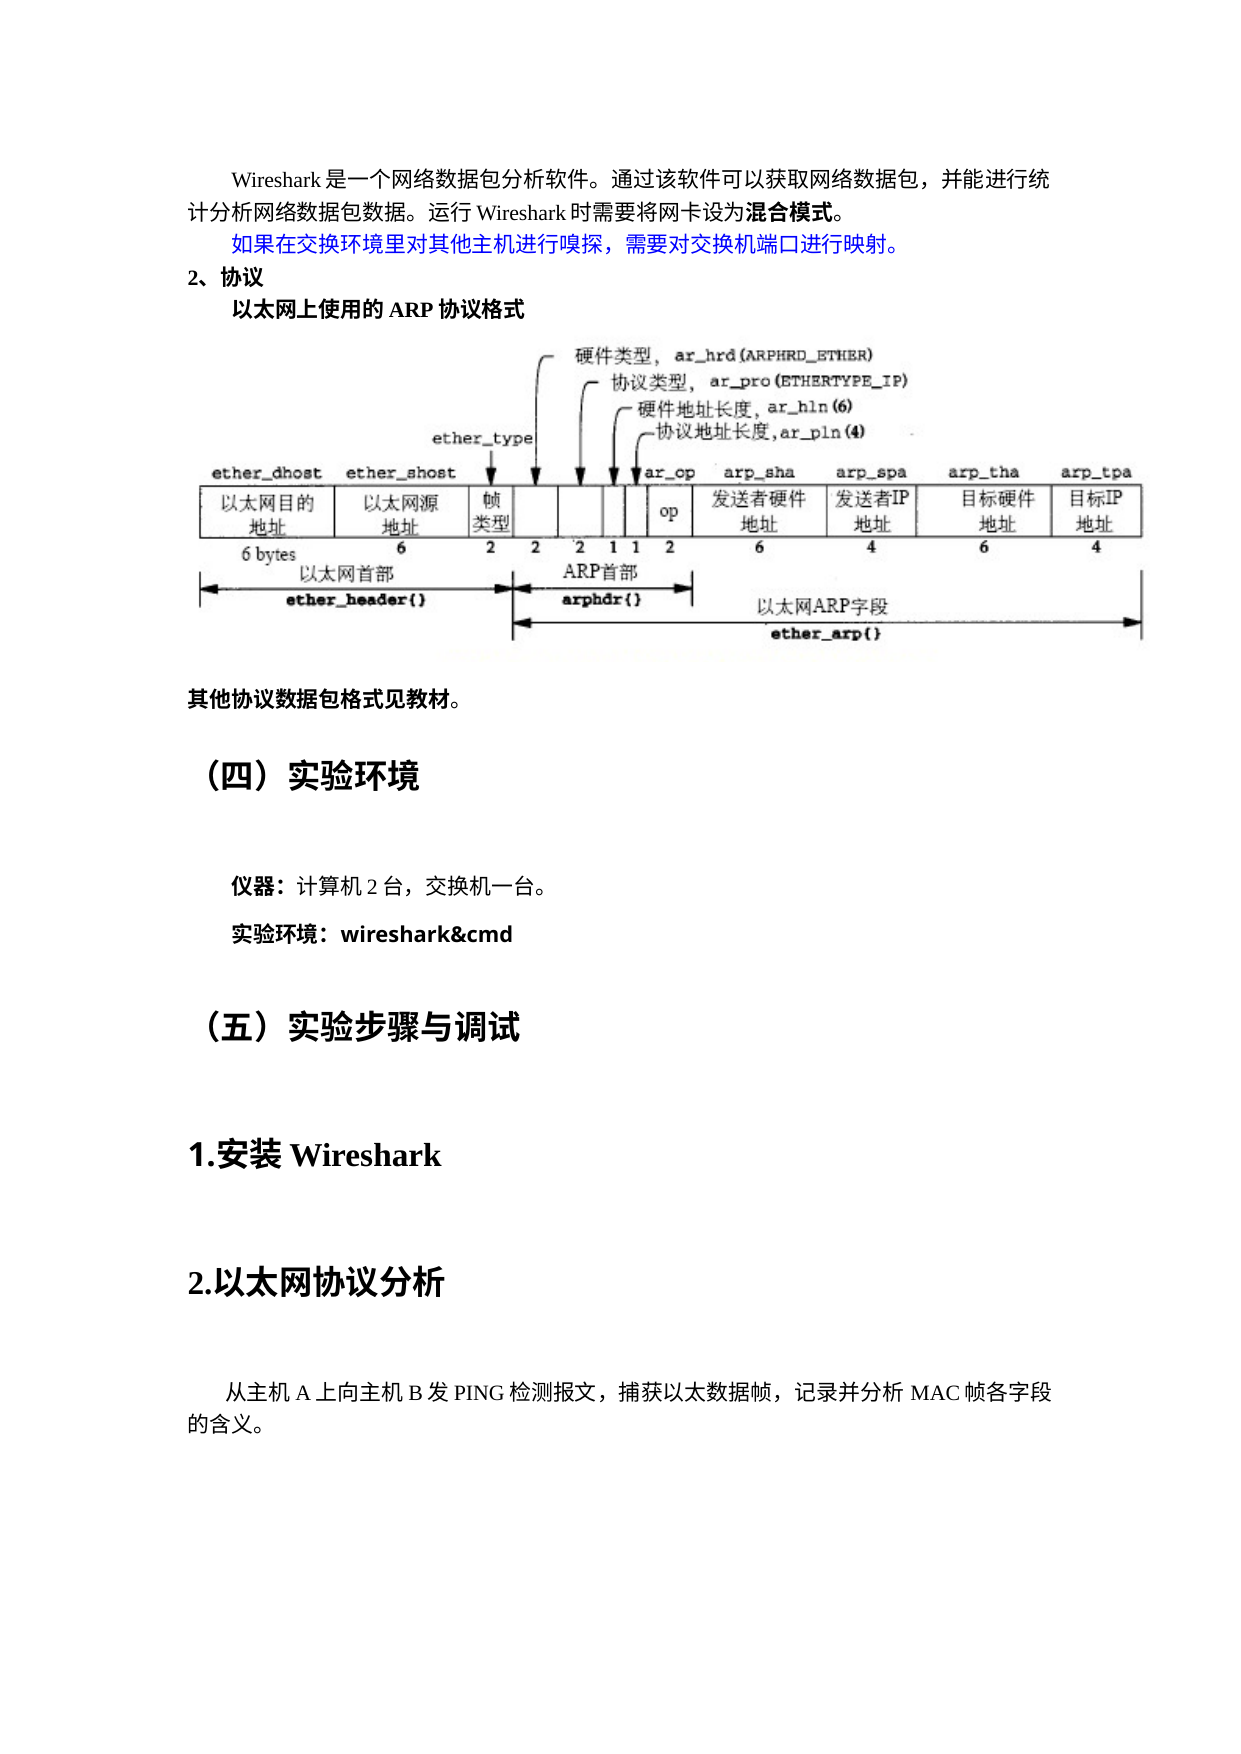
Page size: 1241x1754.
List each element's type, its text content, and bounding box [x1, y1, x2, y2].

text 如果在交换环境里对其他主机进行嗅探，需要对交换机端口进行映射。 [187, 227, 1053, 259]
subtitle 1.安装Wireshark [187, 1120, 1053, 1185]
picture [187, 324, 1164, 662]
text 以太网上使用的ARP协议格式 [187, 292, 1053, 324]
text Wireshark是一个网络数据包分析软件。通过该软件可以获取网络数据包，并能进行统计分析网络数据包数据。运行Wireshark时需要将网卡设为混合模式。 [187, 162, 1053, 227]
text 从主机A上向主机B发PING检测报文，捕获以太数据帧，记录并分析MAC帧各字段的含义。 [187, 1374, 1053, 1439]
subtitle （五）实验步骤与调试 [187, 992, 1053, 1057]
text 2、协议 [187, 259, 1053, 292]
text 实验环境：wireshark&cmd [187, 917, 1053, 949]
text 其他协议数据包格式见教材。 [187, 682, 1053, 714]
subtitle （四）实验环境 [187, 742, 1053, 807]
subtitle 2.以太网协议分析 [187, 1247, 1053, 1312]
text 仪器：计算机2台，交换机一台。 [187, 869, 1053, 901]
